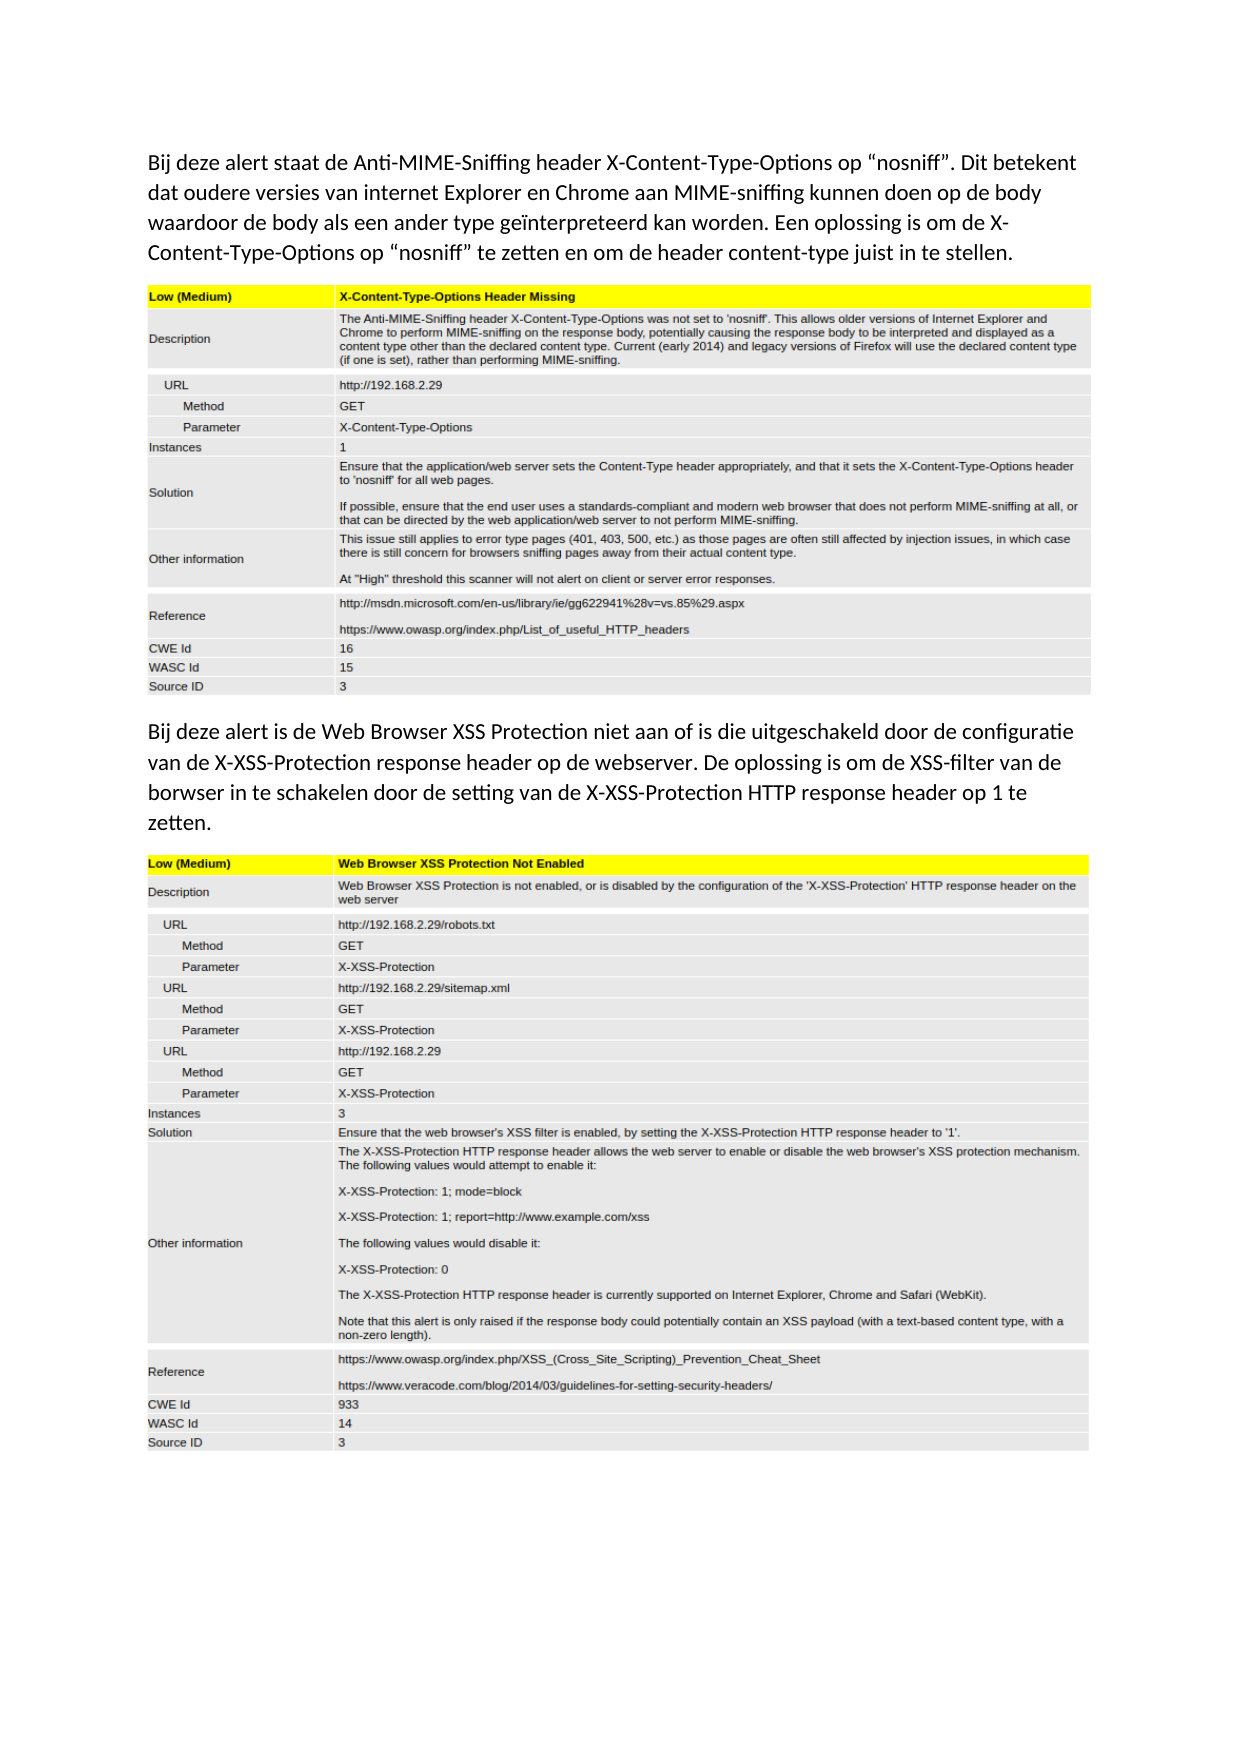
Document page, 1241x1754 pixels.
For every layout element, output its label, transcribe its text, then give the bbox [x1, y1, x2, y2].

picture [147, 285, 1093, 699]
picture [147, 855, 1093, 1454]
text Bij deze alert is de Web Browser XSS Protection niet aan of is die uitgeschakeld door de configuratie van de X-XSS-Protection response header op de webserver. De oplossing is om de XSS-filter van de borwser in te schakelen door de setting van de X-XSS-Protection HTTP response header op 1 te zetten. [148, 717, 1093, 836]
text Bij deze alert staat de Anti-MIME-Sniffing header X-Content-Type-Options op “nosniff”. Dit betekent dat oudere versies van internet Explorer en Chrome aan MIME-sniffing kunnen doen op de body waardoor de body als een ander type geïnterpreteerd kan worden. Een oplossing is om de X-Content-Type-Options op “nosniff” te zetten en om de header content-type juist in te stellen. [148, 148, 1093, 266]
